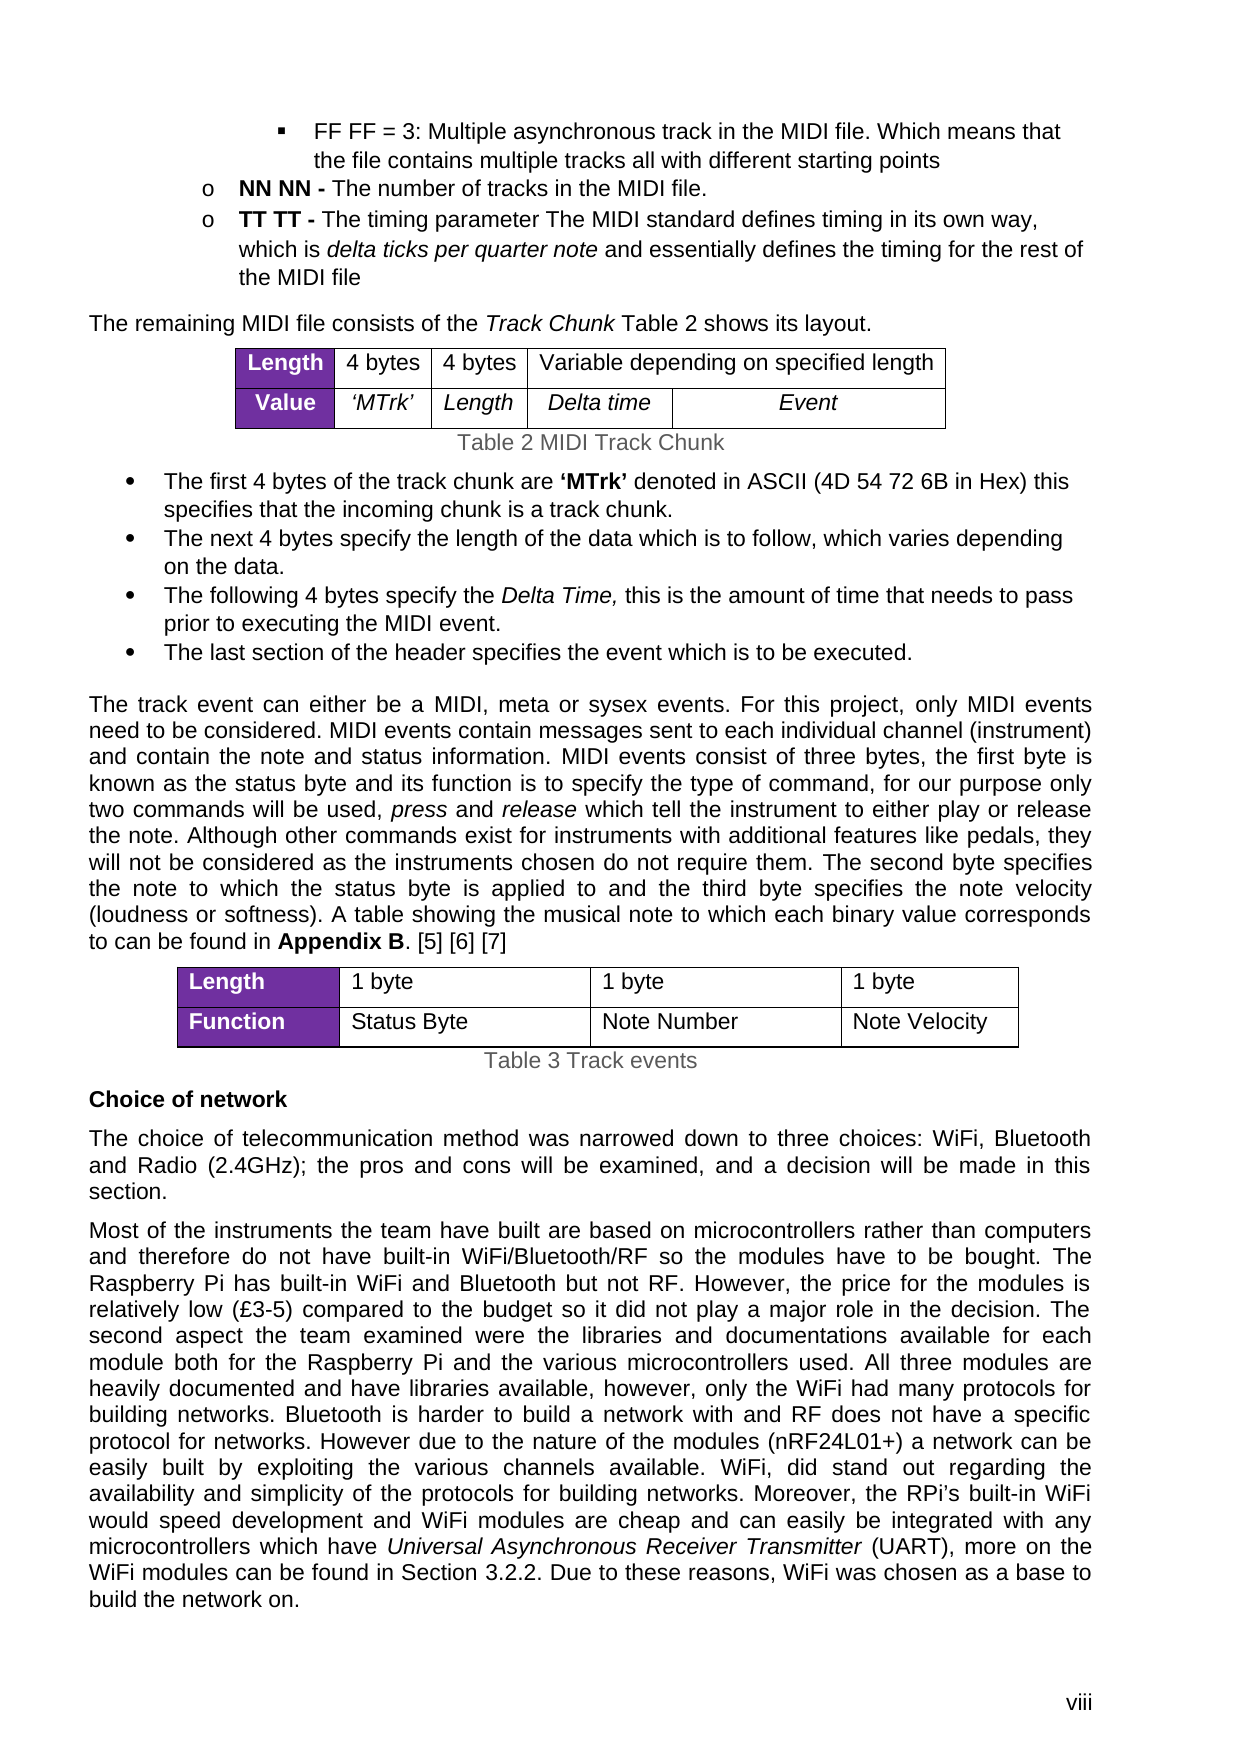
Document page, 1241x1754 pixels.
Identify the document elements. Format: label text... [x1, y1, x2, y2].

list FF FF = 3: Multiple asynchronous track in the MIDI file. Which means that the file contains multiple tracks all with different starting points [276, 118, 1092, 173]
table_header 4 bytes [432, 349, 527, 388]
table_cell Status Byte [340, 1008, 590, 1046]
list The next 4 bytes specify the length of the data which is to follow, which varies depending on the data. [126, 525, 1092, 580]
table_cell ‘MTrk’ [335, 389, 431, 428]
table_header Length [178, 968, 339, 1007]
table_header 1 byte [842, 968, 1018, 1007]
table_header 4 bytes [335, 349, 431, 388]
subtitle Choice of network [89, 1086, 1092, 1113]
list TT TT - The timing parameter The MIDI standard defines timing in its own way, which is delta ticks per quarter note and essentially defines the timing for the rest of the MIDI file [201, 206, 1092, 291]
table_cell Note Velocity [842, 1008, 1018, 1046]
text Most of the instruments the team have built are based on microcontrollers rather than computers and therefore do not have built-in WiFi/Bluetooth/RF so the modules have to be bought. The Raspberry Pi has built-in WiFi and Bluetooth but not RF. However, the price for the modules is relatively low (£3-5) compared to the budget so it did not play a major role in the decision. The second aspect the team examined were the libraries and documentations available for each module both for the Raspberry Pi and the various microcontrollers used. All three modules are heavily documented and have libraries available, however, only the WiFi had many protocols for building networks. Bluetooth is harder to build a network with and RF does not have a specific protocol for networks. However due to the nature of the modules (nRF24L01+) a network can be easily built by exploiting the various channels available. WiFi, did stand out regarding the availability and simplicity of the protocols for building networks. Moreover, the RPi’s built-in WiFi would speed development and WiFi modules are cheap and can easily be integrated with any microcontrollers which have Universal Asynchronous Receiver Transmitter (UART), more on the WiFi modules can be found in Section 3.2.2. Due to these reasons, WiFi was chosen as a base to build the network on. [89, 1217, 1092, 1612]
list The last section of the header specifies the event which is to be executed. [126, 639, 1092, 665]
table_header 1 byte [340, 968, 590, 1007]
table_header Length [236, 349, 334, 388]
table_header 1 byte [591, 968, 841, 1007]
list NN NN - The number of tracks in the MIDI file. [201, 175, 1092, 203]
text The remaining MIDI file consists of the Track Chunk Table 2 shows its layout. [89, 309, 1092, 336]
text The track event can either be a MIDI, meta or sysex events. For this project, only MIDI events need to be considered. MIDI events contain messages sent to each individual channel (instrument) and contain the note and status information. MIDI events consist of three bytes, the first byte is known as the status byte and its function is to specify the type of command, for our purpose only two commands will be used, press and release which tell the instrument to either play or release the note. Although other commands exist for instruments with additional features like pedals, they will not be considered as the instruments chosen do not require them. The second byte specifies the note to which the status byte is applied to and the third byte specifies the note velocity (loudness or softness). A table showing the musical note to which each binary value corresponds to can be found in Appendix B. [89, 691, 1092, 954]
table_cell Delta time [528, 389, 672, 428]
table_cell Note Number [591, 1008, 841, 1046]
table_cell Value [236, 389, 334, 428]
text The choice of telecommunication method was narrowed down to three choices: WiFi, Bluetooth and Radio (2.4GHz); the pros and cons will be examined, and a decision will be made in this section. [89, 1125, 1092, 1204]
table_cell Function [178, 1008, 339, 1046]
table_cell Event [673, 389, 945, 428]
table_header Variable depending on specified length [528, 349, 945, 388]
list The first 4 bytes of the track chunk are ‘MTrk’ denoted in ASCII (4D 54 72 6B in Hex) this specifies that the incoming chunk is a track chunk. [126, 468, 1092, 523]
list The following 4 bytes specify the Delta Time, this is the amount of time that needs to pass prior to executing the MIDI event. [126, 582, 1092, 637]
table_cell Length [432, 389, 527, 428]
